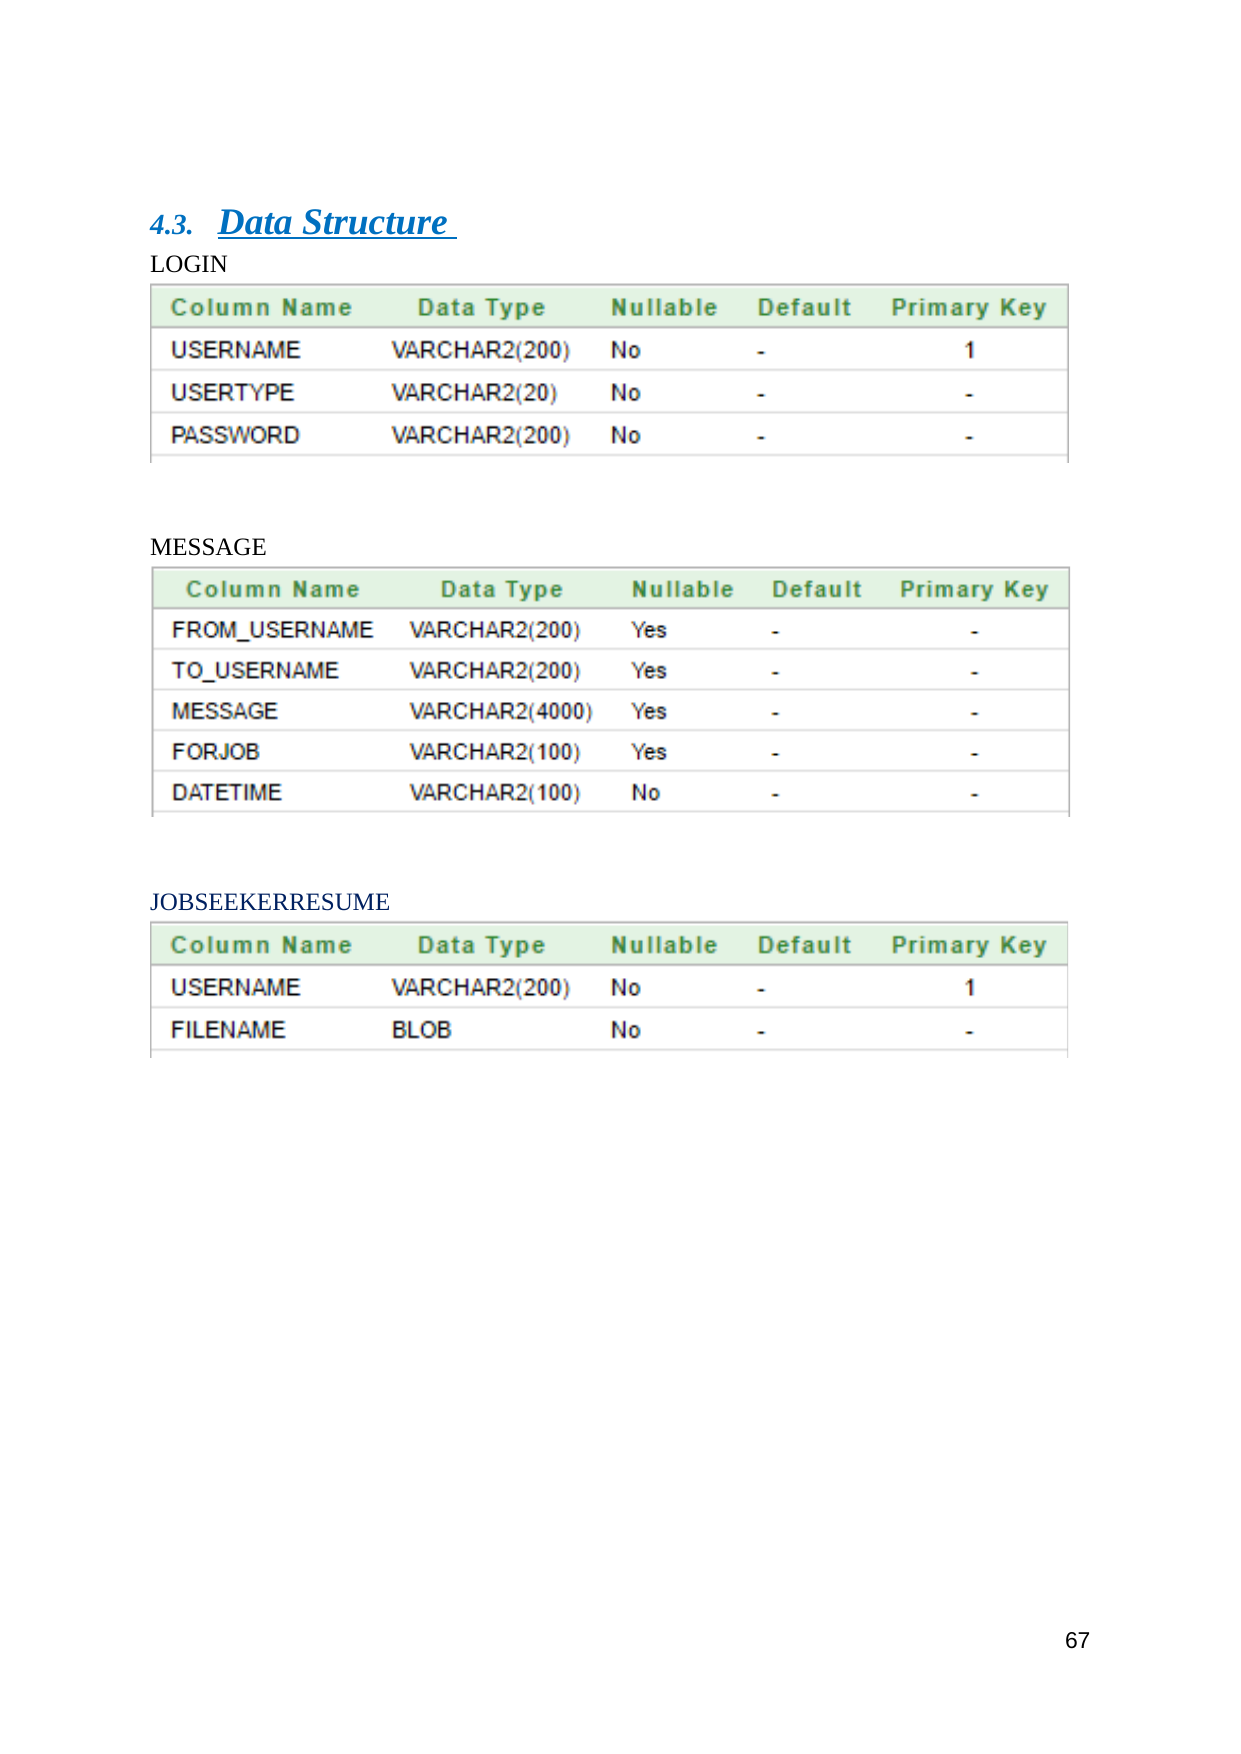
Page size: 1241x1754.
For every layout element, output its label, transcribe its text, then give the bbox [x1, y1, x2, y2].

text LOGIN [150, 249, 1090, 278]
picture [150, 282, 1069, 463]
picture [150, 565, 1071, 817]
picture [150, 920, 1069, 1058]
list Data Structure [150, 199, 1090, 243]
text MESSAGE [150, 532, 1090, 561]
text JOBSEEKERRESUME [150, 887, 1090, 916]
